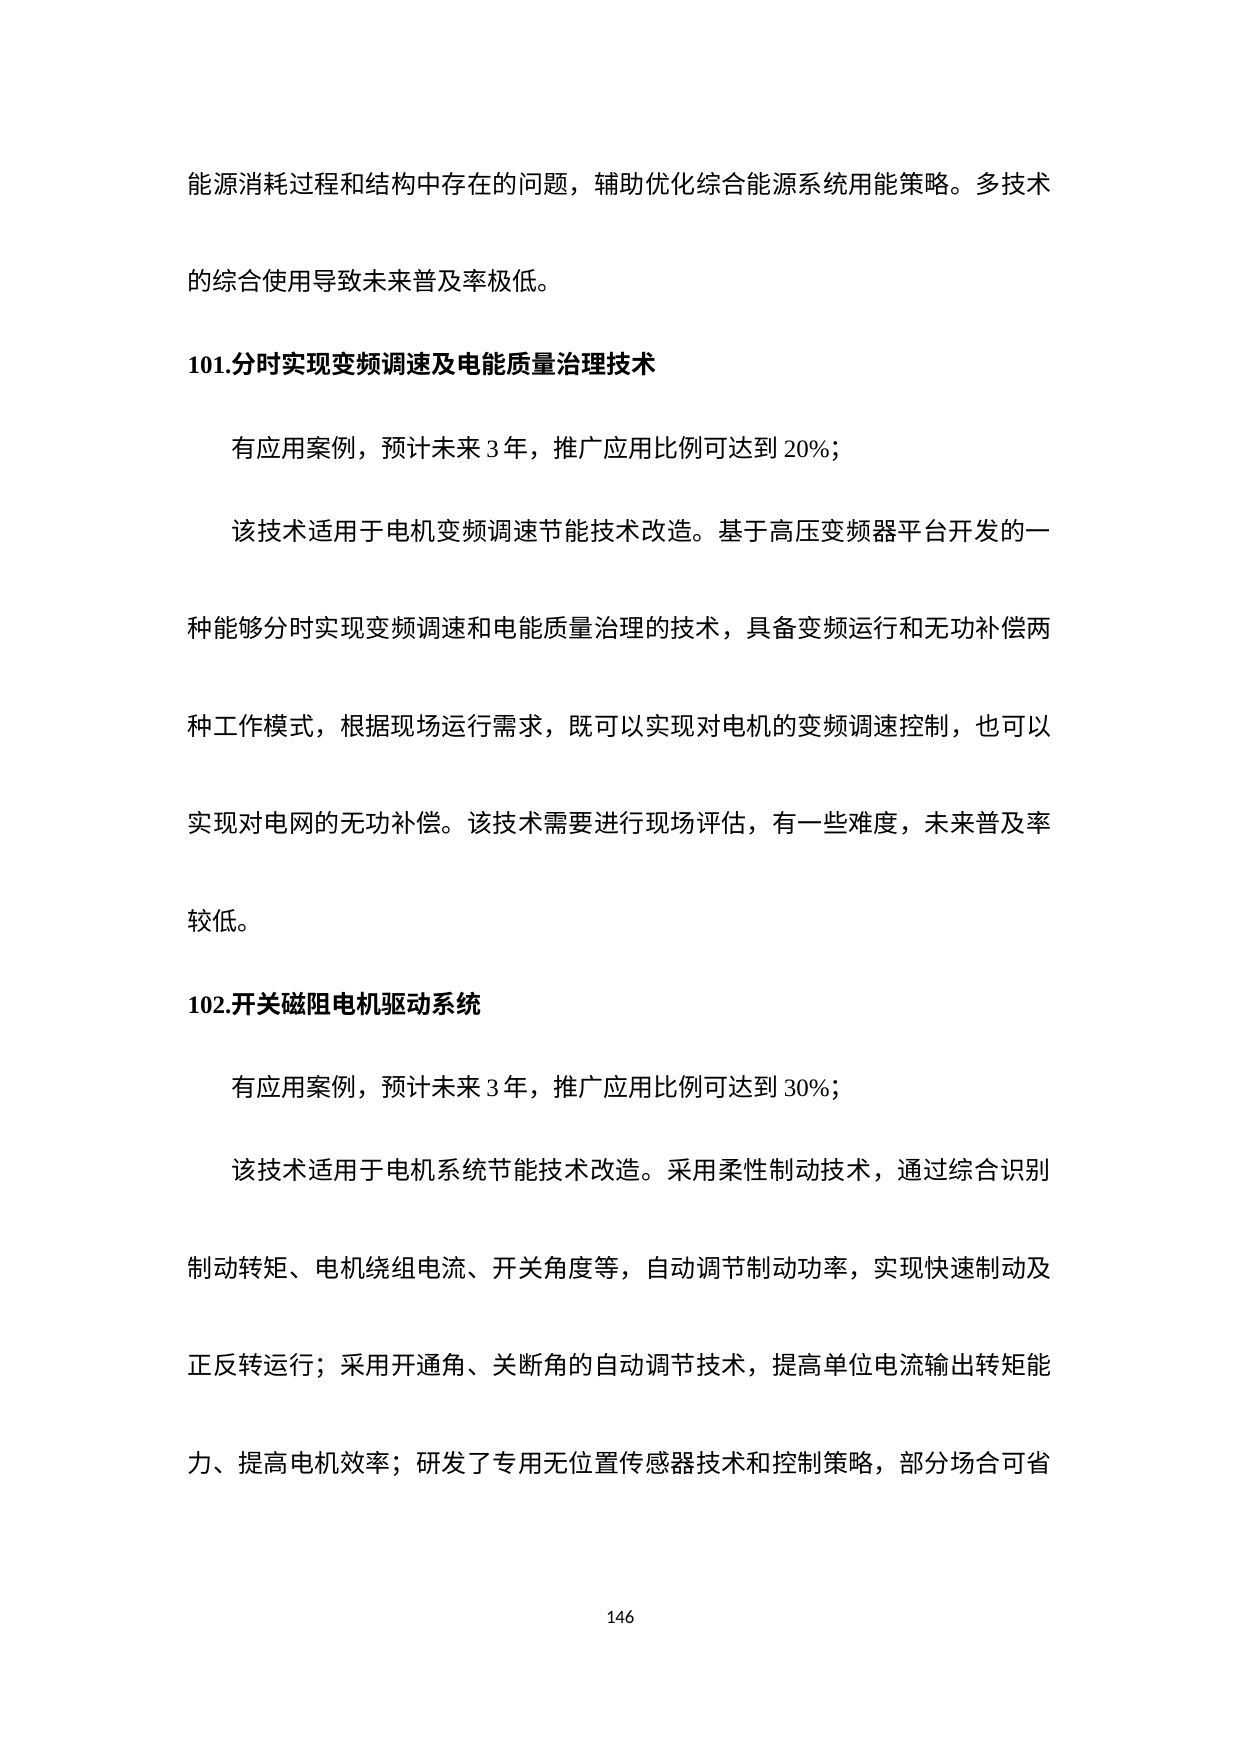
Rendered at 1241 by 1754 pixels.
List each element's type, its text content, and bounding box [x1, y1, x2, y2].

text 该技术适用于电机变频调速节能技术改造。基于高压变频器平台开发的一种能够分时实现变频调速和电能质量治理的技术，具备变频运行和无功补偿两种工作模式，根据现场运行需求，既可以实现对电机的变频调速控制，也可以实现对电网的无功补偿。该技术需要进行现场评估，有一些难度，未来普及率较低。 [187, 497, 1053, 952]
text 101.分时实现变频调速及电能质量治理技术 [187, 331, 1053, 396]
text 有应用案例，预计未来3年，推广应用比例可达到20%； [187, 414, 1053, 479]
text 有应用案例，预计未来3年，推广应用比例可达到30%； [187, 1053, 1053, 1118]
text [187, 1136, 1053, 1494]
text 102.开关磁阻电机驱动系统 [187, 970, 1053, 1035]
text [187, 150, 1053, 312]
